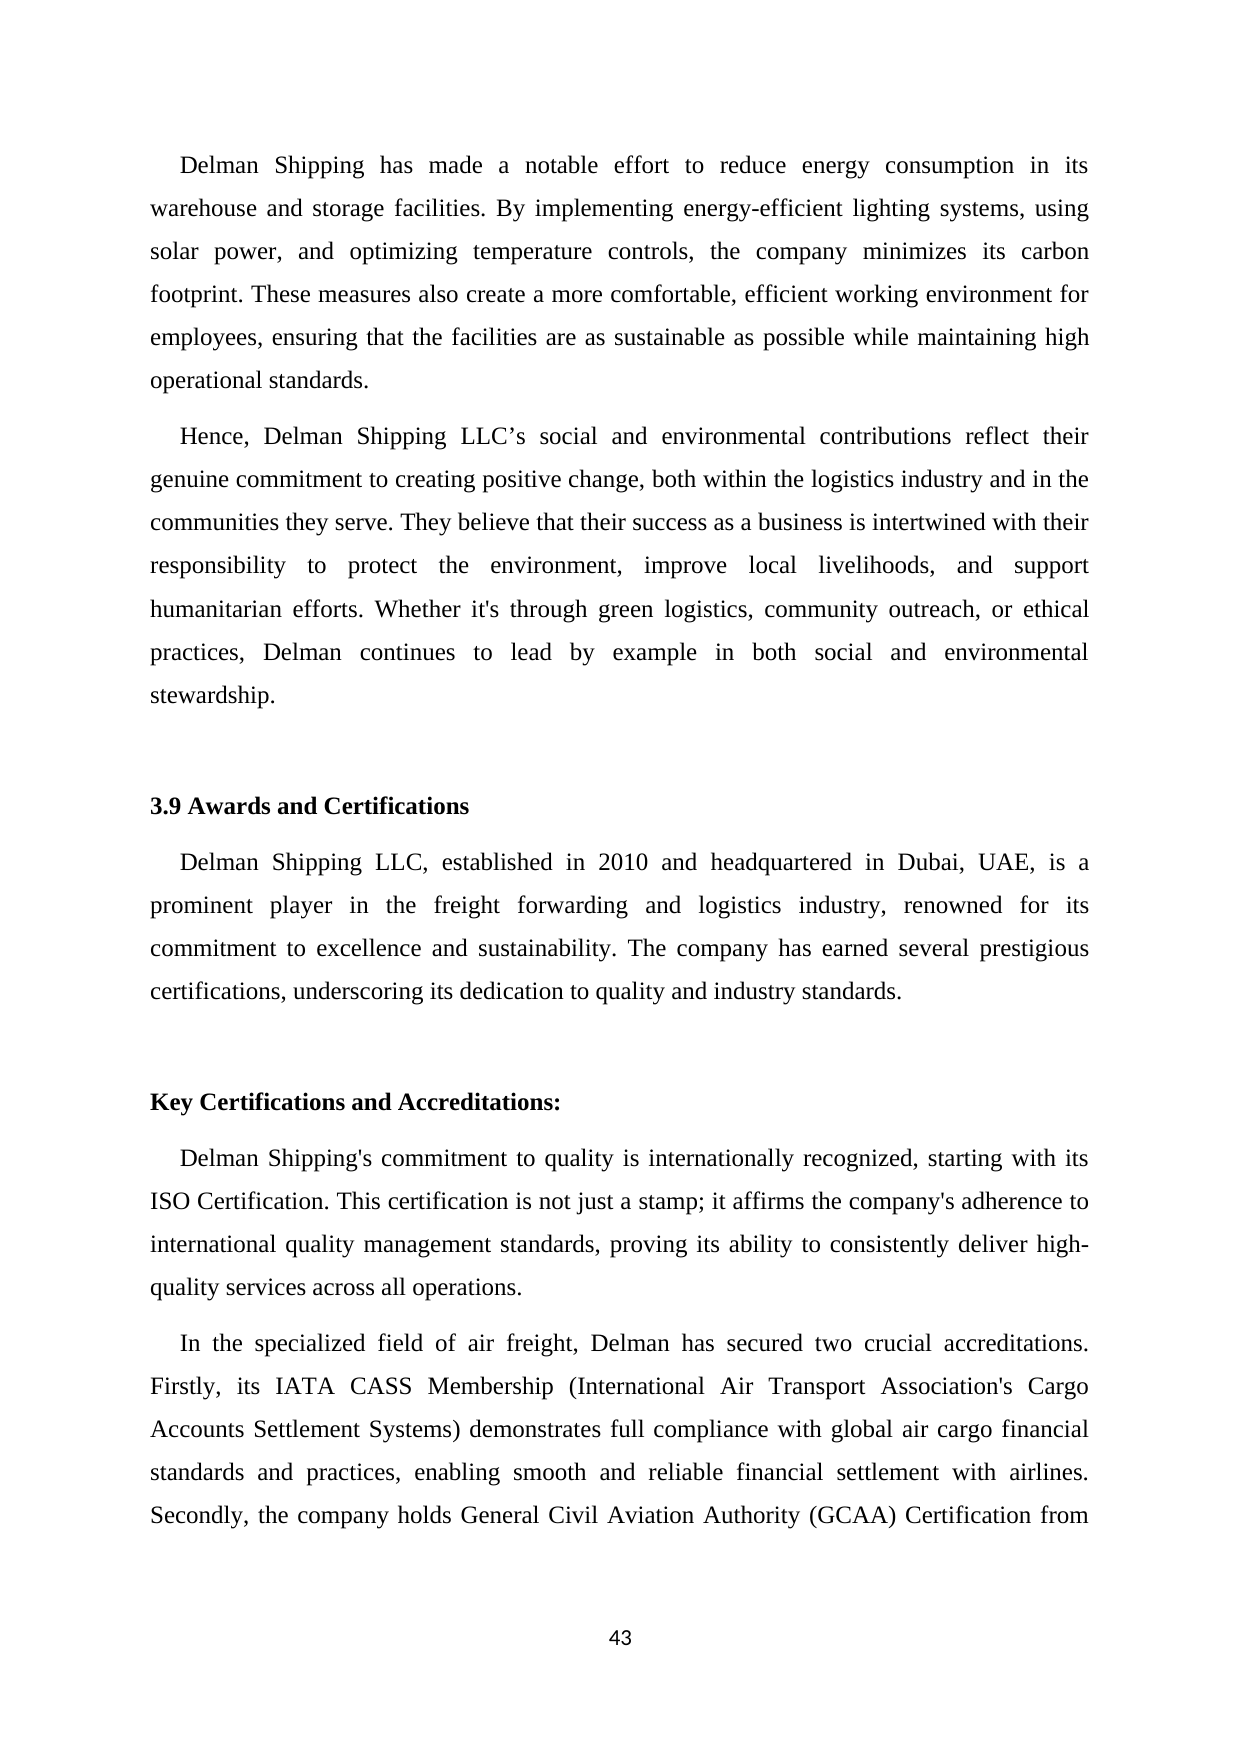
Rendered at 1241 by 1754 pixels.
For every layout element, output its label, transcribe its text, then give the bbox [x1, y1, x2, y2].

list Awards and Certifications [150, 791, 1090, 820]
text Hence, Delman Shipping LLC’s social and environmental contributions reflect their genuine commitment to creating positive change, both within the logistics industry and in the communities they serve. They believe that their success as a business is intertwined with their responsibility to protect the environment, improve local livelihoods, and support humanitarian efforts. Whether it's through green logistics, community outreach, or ethical practices, Delman continues to lead by example in both social and environmental stewardship. [150, 421, 1090, 709]
text Delman Shipping's commitment to quality is internationally recognized, starting with its ISO Certification. This certification is not just a stamp; it affirms the company's adherence to international quality management standards, proving its ability to consistently deliver high-quality services across all operations. [150, 1143, 1090, 1301]
text Delman Shipping has made a notable effort to reduce energy consumption in its warehouse and storage facilities. By implementing energy-efficient lighting systems, using solar power, and optimizing temperature controls, the company minimizes its carbon footprint. These measures also create a more comfortable, efficient working environment for employees, ensuring that the facilities are as sustainable as possible while maintaining high operational standards. [150, 150, 1090, 394]
text Delman Shipping LLC, established in 2010 and headquartered in Dubai, UAE, is a prominent player in the freight forwarding and logistics industry, renowned for its commitment to excellence and sustainability. The company has earned several prestigious certifications, underscoring its dedication to quality and industry standards. [150, 847, 1090, 1005]
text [150, 1328, 1090, 1529]
text Key Certifications and Accreditations: [150, 1087, 1090, 1116]
